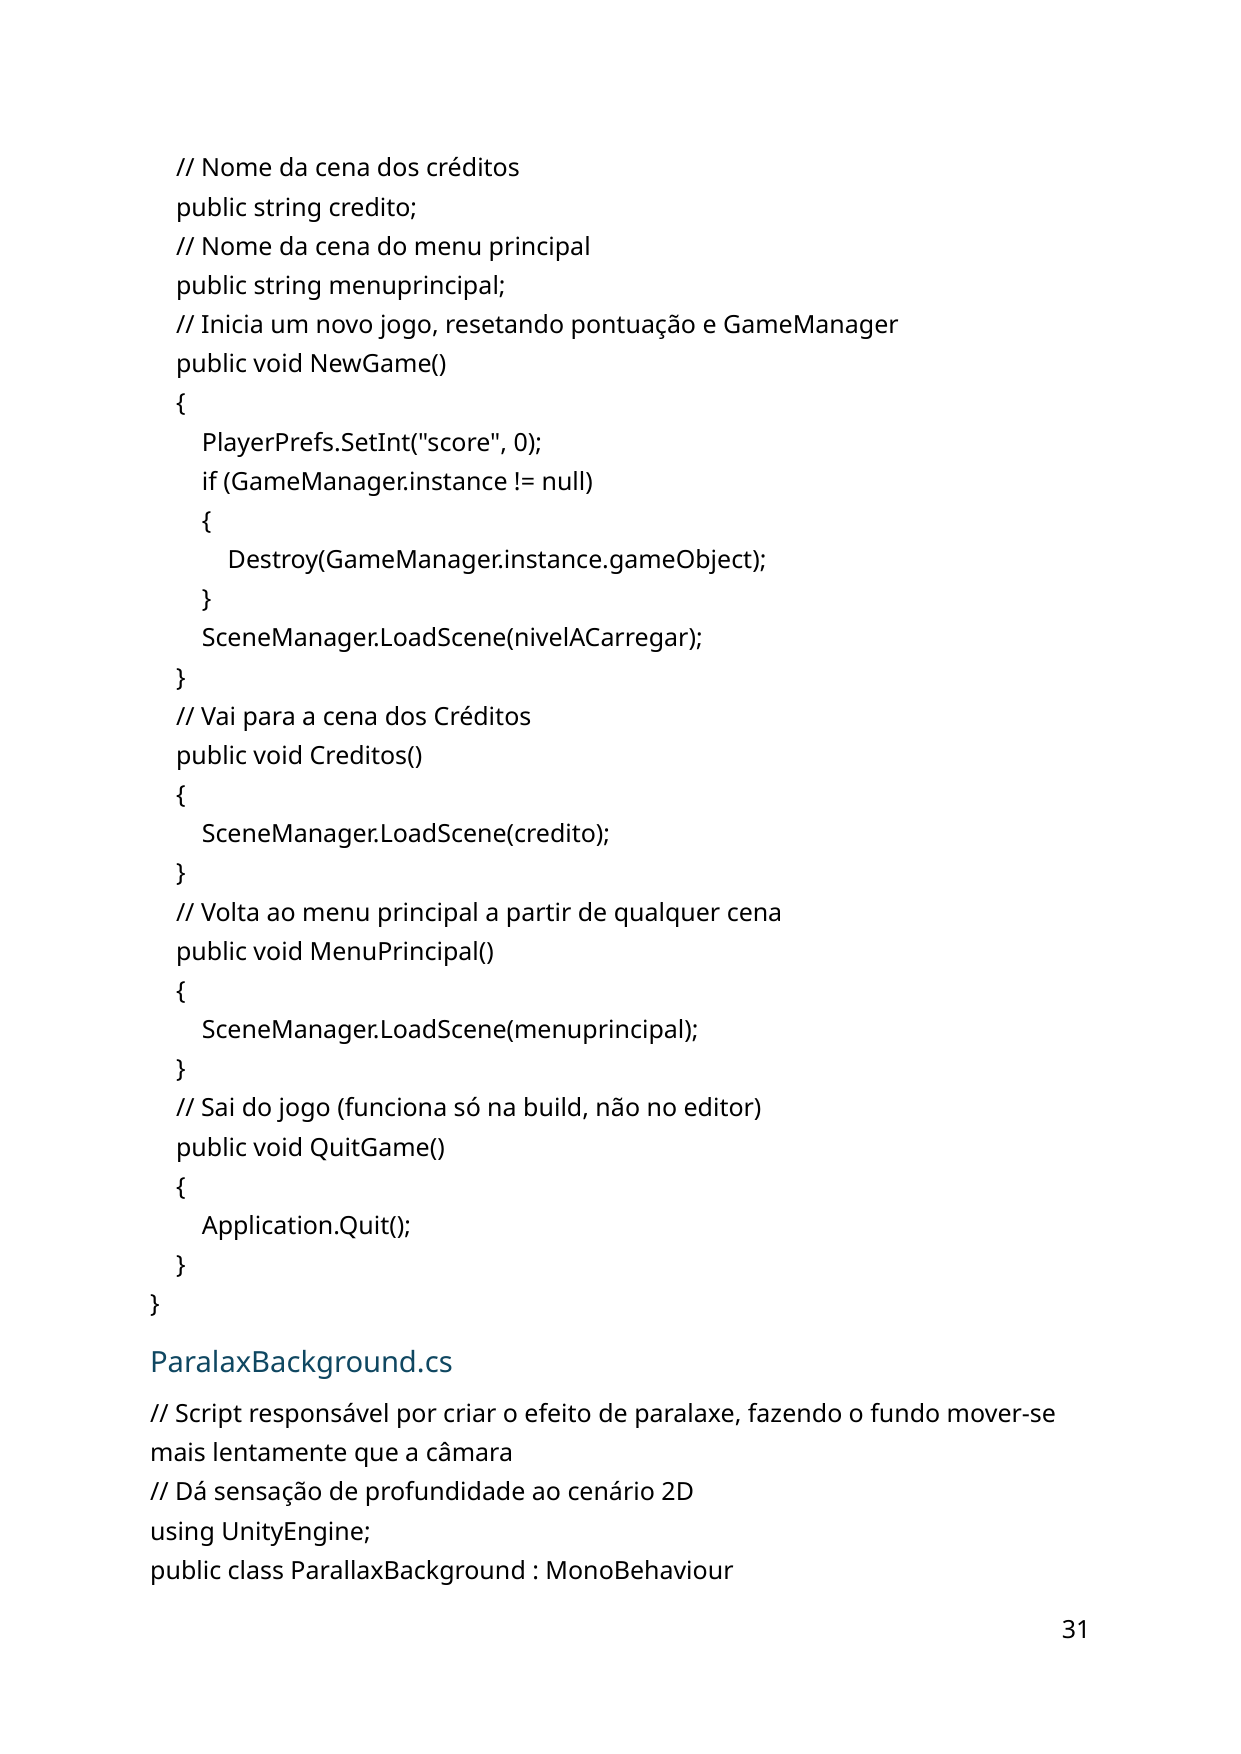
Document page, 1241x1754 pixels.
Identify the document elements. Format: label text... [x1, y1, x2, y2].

text // Vai para a cena dos Créditos [150, 698, 1090, 732]
text } [150, 1247, 1090, 1281]
text { [150, 777, 1090, 811]
text public class ParallaxBackground : MonoBehaviour [150, 1552, 1090, 1586]
text using UnityEngine; [150, 1513, 1090, 1547]
text public void QuitGame() [150, 1129, 1090, 1163]
text } [150, 581, 1090, 615]
text Destroy(GameManager.instance.gameObject); [150, 542, 1090, 576]
text SceneManager.LoadScene(credito); [150, 816, 1090, 850]
text SceneManager.LoadScene(nivelACarregar); [150, 620, 1090, 654]
text } [150, 659, 1090, 693]
text } [150, 1286, 1090, 1320]
text public void NewGame() [150, 346, 1090, 380]
text SceneManager.LoadScene(menuprincipal); [150, 1012, 1090, 1046]
text // Script responsável por criar o efeito de paralaxe, fazendo o fundo mover-se mais lentamente que a câmara [150, 1396, 1090, 1469]
text { [150, 385, 1090, 419]
text Application.Quit(); [150, 1207, 1090, 1242]
text public void Creditos() [150, 737, 1090, 772]
subtitle ParalaxBackground.cs [150, 1342, 1090, 1381]
text } [150, 855, 1090, 889]
text // Dá sensação de profundidade ao cenário 2D [150, 1474, 1090, 1508]
text public string menuprincipal; [150, 267, 1090, 302]
text // Volta ao menu principal a partir de qualquer cena [150, 894, 1090, 928]
text // Sai do jogo (funciona só na build, não no editor) [150, 1090, 1090, 1124]
text // Nome da cena do menu principal [150, 228, 1090, 262]
text // Nome da cena dos créditos [150, 150, 1090, 184]
text if (GameManager.instance != null) [150, 463, 1090, 497]
text PlayerPrefs.SetInt("score", 0); [150, 424, 1090, 458]
text } [150, 1051, 1090, 1085]
text public string credito; [150, 189, 1090, 223]
text public void MenuPrincipal() [150, 933, 1090, 967]
text // Inicia um novo jogo, resetando pontuação e GameManager [150, 307, 1090, 341]
text { [150, 502, 1090, 537]
text { [150, 972, 1090, 1007]
text { [150, 1168, 1090, 1202]
